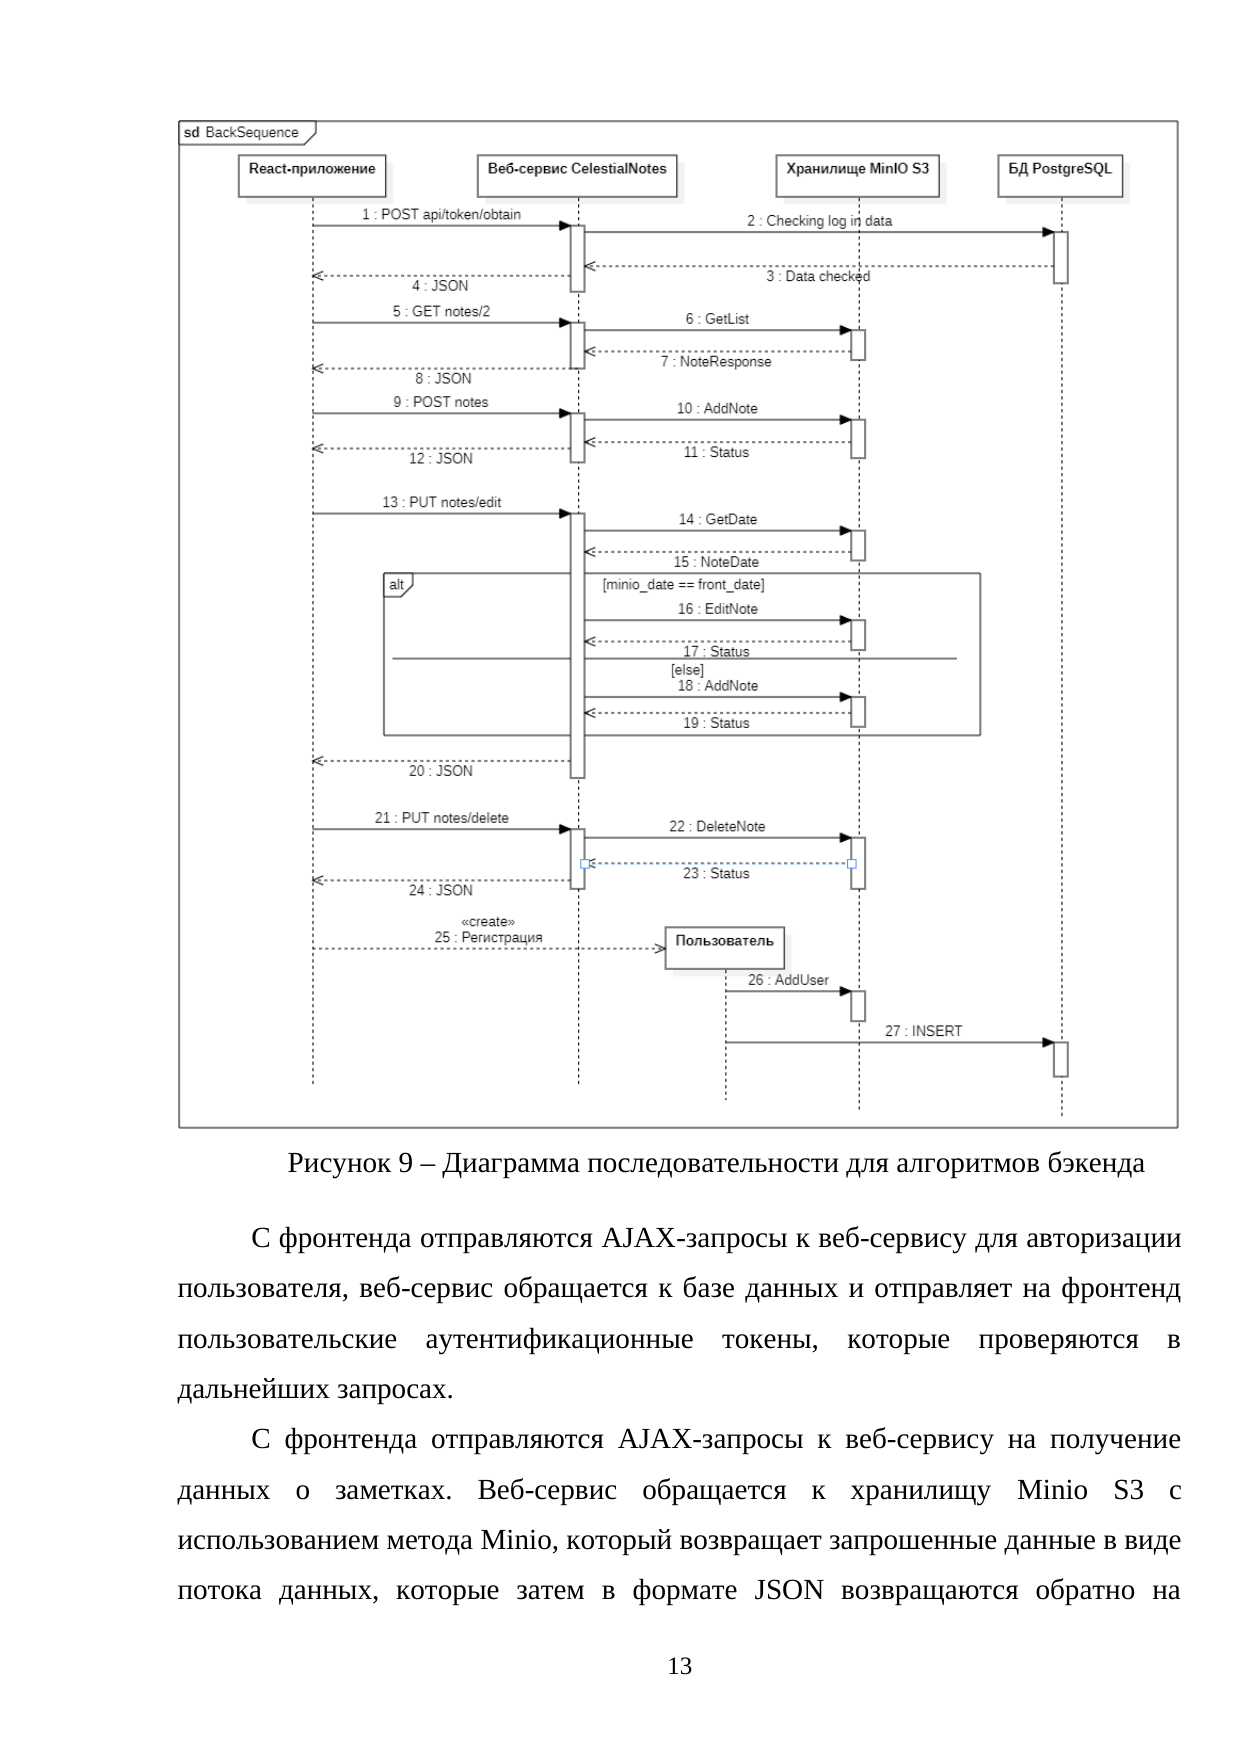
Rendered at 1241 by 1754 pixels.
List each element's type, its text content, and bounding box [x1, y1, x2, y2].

text Рисунок 9 – Диаграмма последовательности для алгоритмов бэкенда [177, 1145, 1182, 1178]
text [177, 1422, 1182, 1606]
text С фронтенда отправляются AJAX-запросы к веб-сервису для авторизации пользователя, веб-сервис обращается к базе данных и отправляет на фронтенд пользовательские аутентификационные токены, которые проверяются в дальнейших запросах. [177, 1220, 1182, 1405]
picture [177, 118, 1182, 1131]
